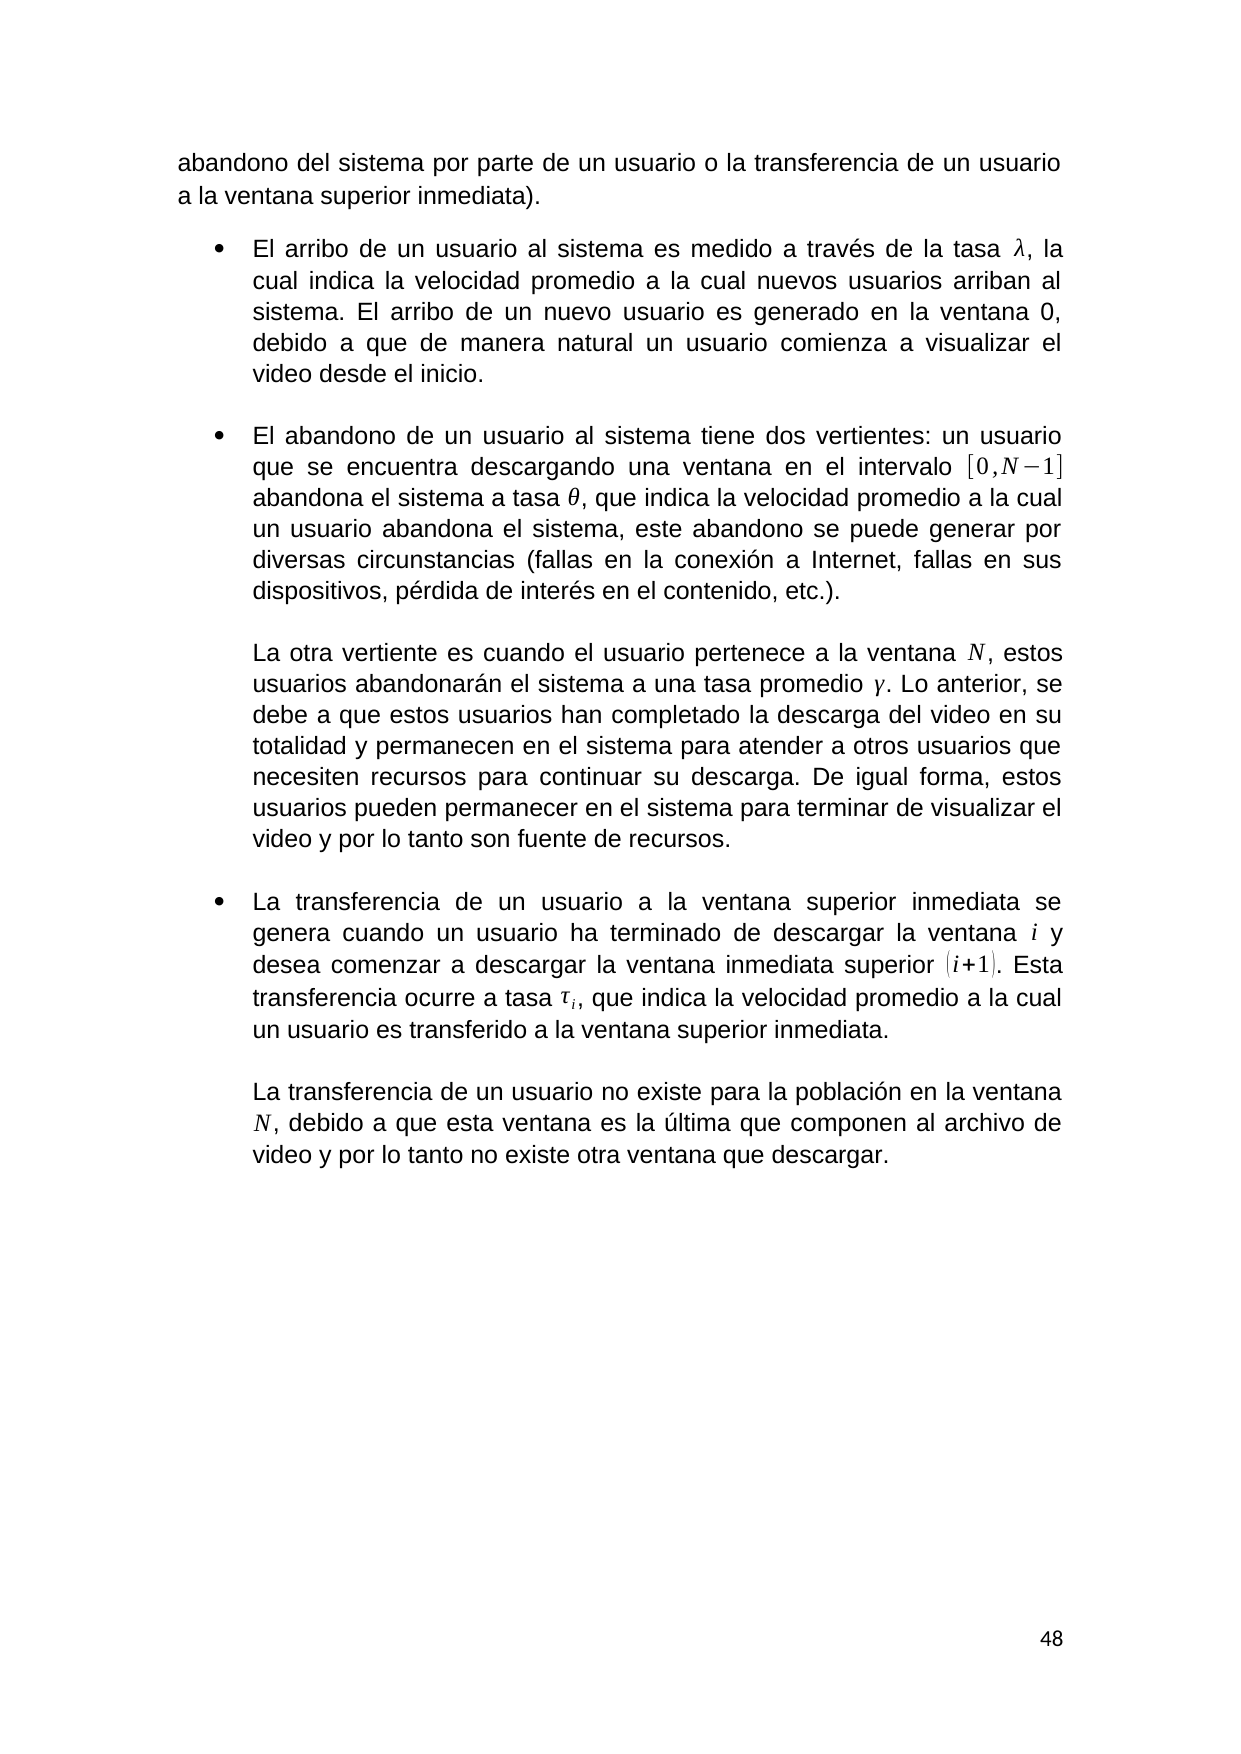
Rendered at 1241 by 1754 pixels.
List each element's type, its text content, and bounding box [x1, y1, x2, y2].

list El abandono de un usuario al sistema tiene dos vertientes: un usuario que se encuentra descargando una ventana en el intervalo abandona el sistema a tasa , que indica la velocidad promedio a la cual un usuario abandona el sistema, este abandono se puede generar por diversas circunstancias (fallas en la conexión a Internet, fallas en sus dispositivos, pérdida de interés en el contenido, etc.). [215, 421, 1063, 605]
list La transferencia de un usuario no existe para la población en la ventana , debido a que esta ventana es la última que componen al archivo de video y por lo tanto no existe otra ventana que descargar. [252, 1077, 1063, 1168]
list La otra vertiente es cuando el usuario pertenece a la ventana , estos usuarios abandonarán el sistema a una tasa promedio . Lo anterior, se debe a que estos usuarios han completado la descarga del video en su totalidad y permanecen en el sistema para atender a otros usuarios que necesiten recursos para continuar su descarga. De igual forma, estos usuarios pueden permanecer en el sistema para terminar de visualizar el video y por lo tanto son fuente de recursos. [252, 638, 1063, 853]
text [177, 148, 1063, 209]
list El arribo de un usuario al sistema es medido a través de la tasa , la cual indica la velocidad promedio a la cual nuevos usuarios arriban al sistema. El arribo de un nuevo usuario es generado en la ventana 0, debido a que de manera natural un usuario comienza a visualizar el video desde el inicio. [215, 234, 1063, 387]
list La transferencia de un usuario a la ventana superior inmediata se genera cuando un usuario ha terminado de descargar la ventana y desea comenzar a descargar la ventana inmediata superior . Esta transferencia ocurre a tasa , que indica la velocidad promedio a la cual un usuario es transferido a la ventana superior inmediata. [215, 887, 1063, 1044]
